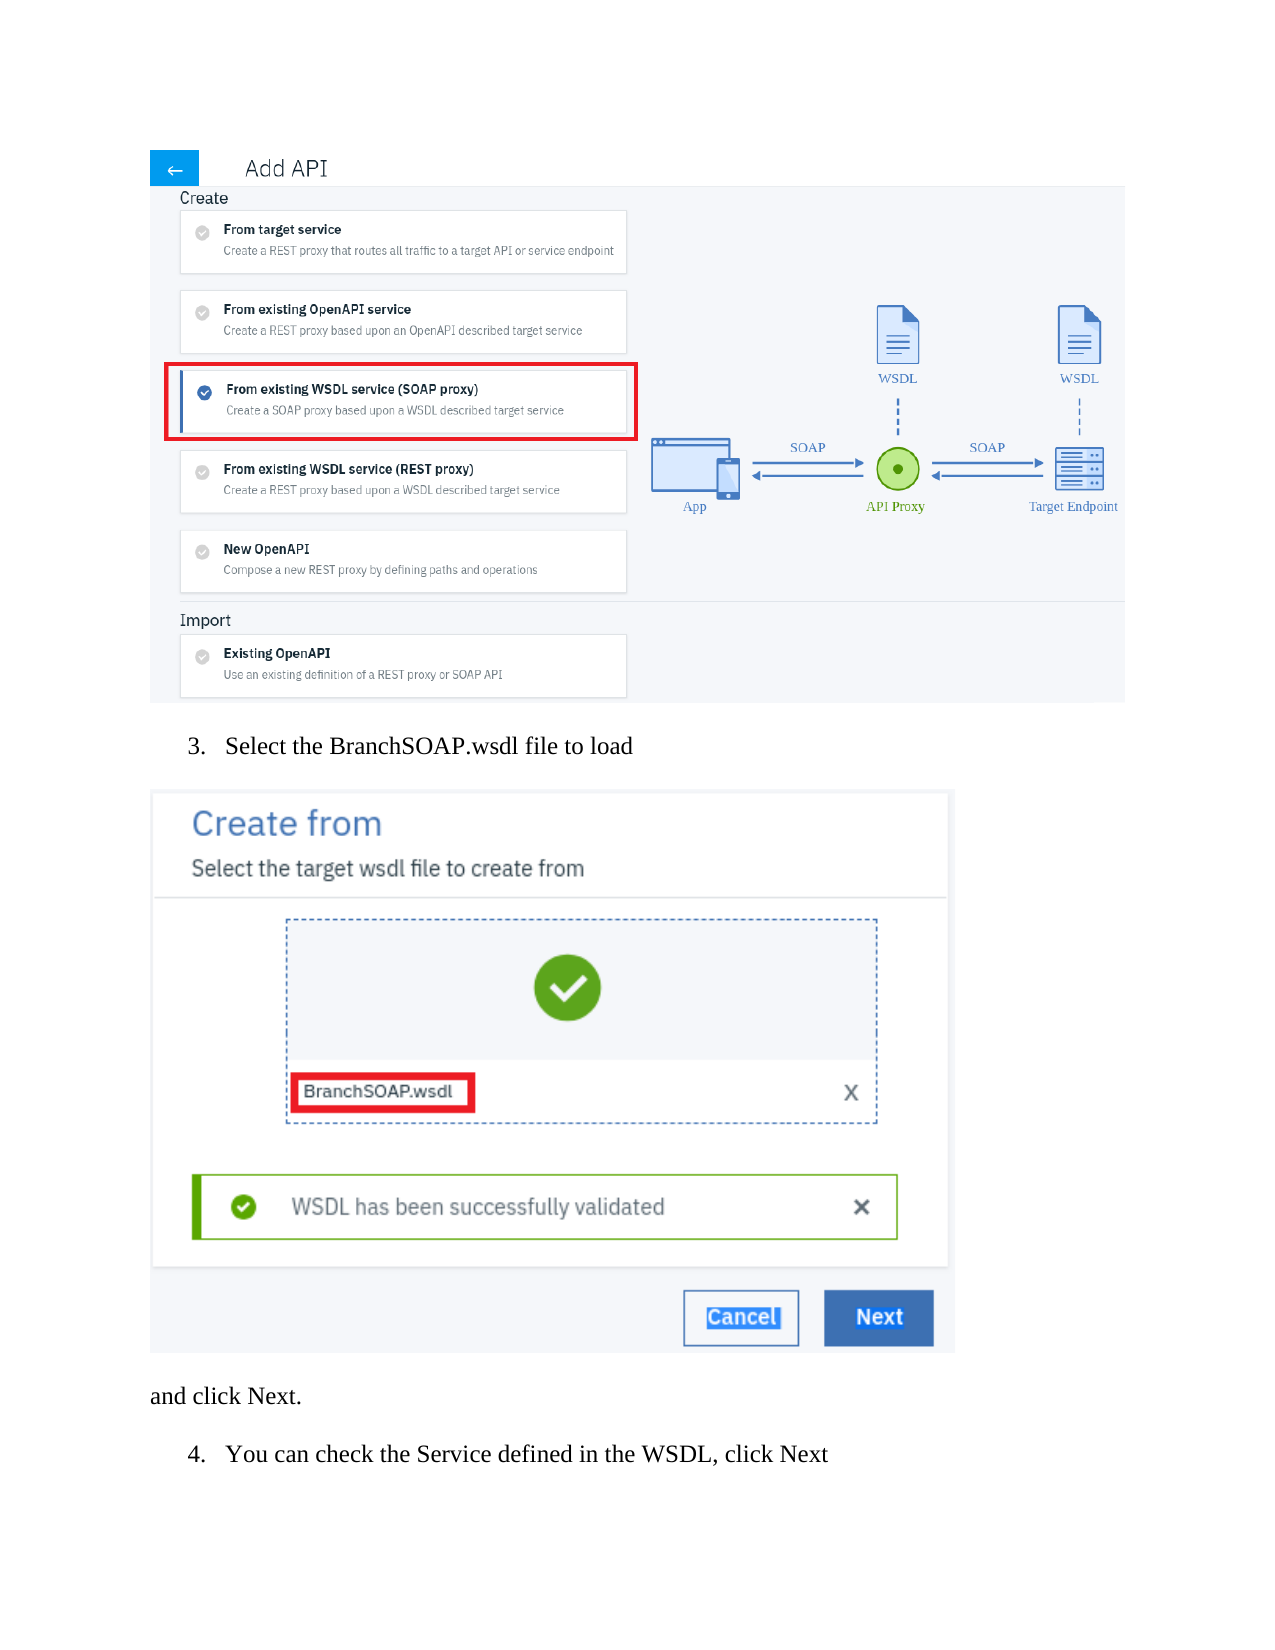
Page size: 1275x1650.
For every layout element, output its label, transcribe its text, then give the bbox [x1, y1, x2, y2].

list You can check the Service defined in the WSDL, click Next [187, 1439, 1125, 1468]
picture [150, 789, 955, 1353]
list Select the BranchSOAP.wsdl file to load [187, 731, 1125, 760]
text and click Next. [150, 1381, 1125, 1410]
picture [150, 150, 1125, 703]
